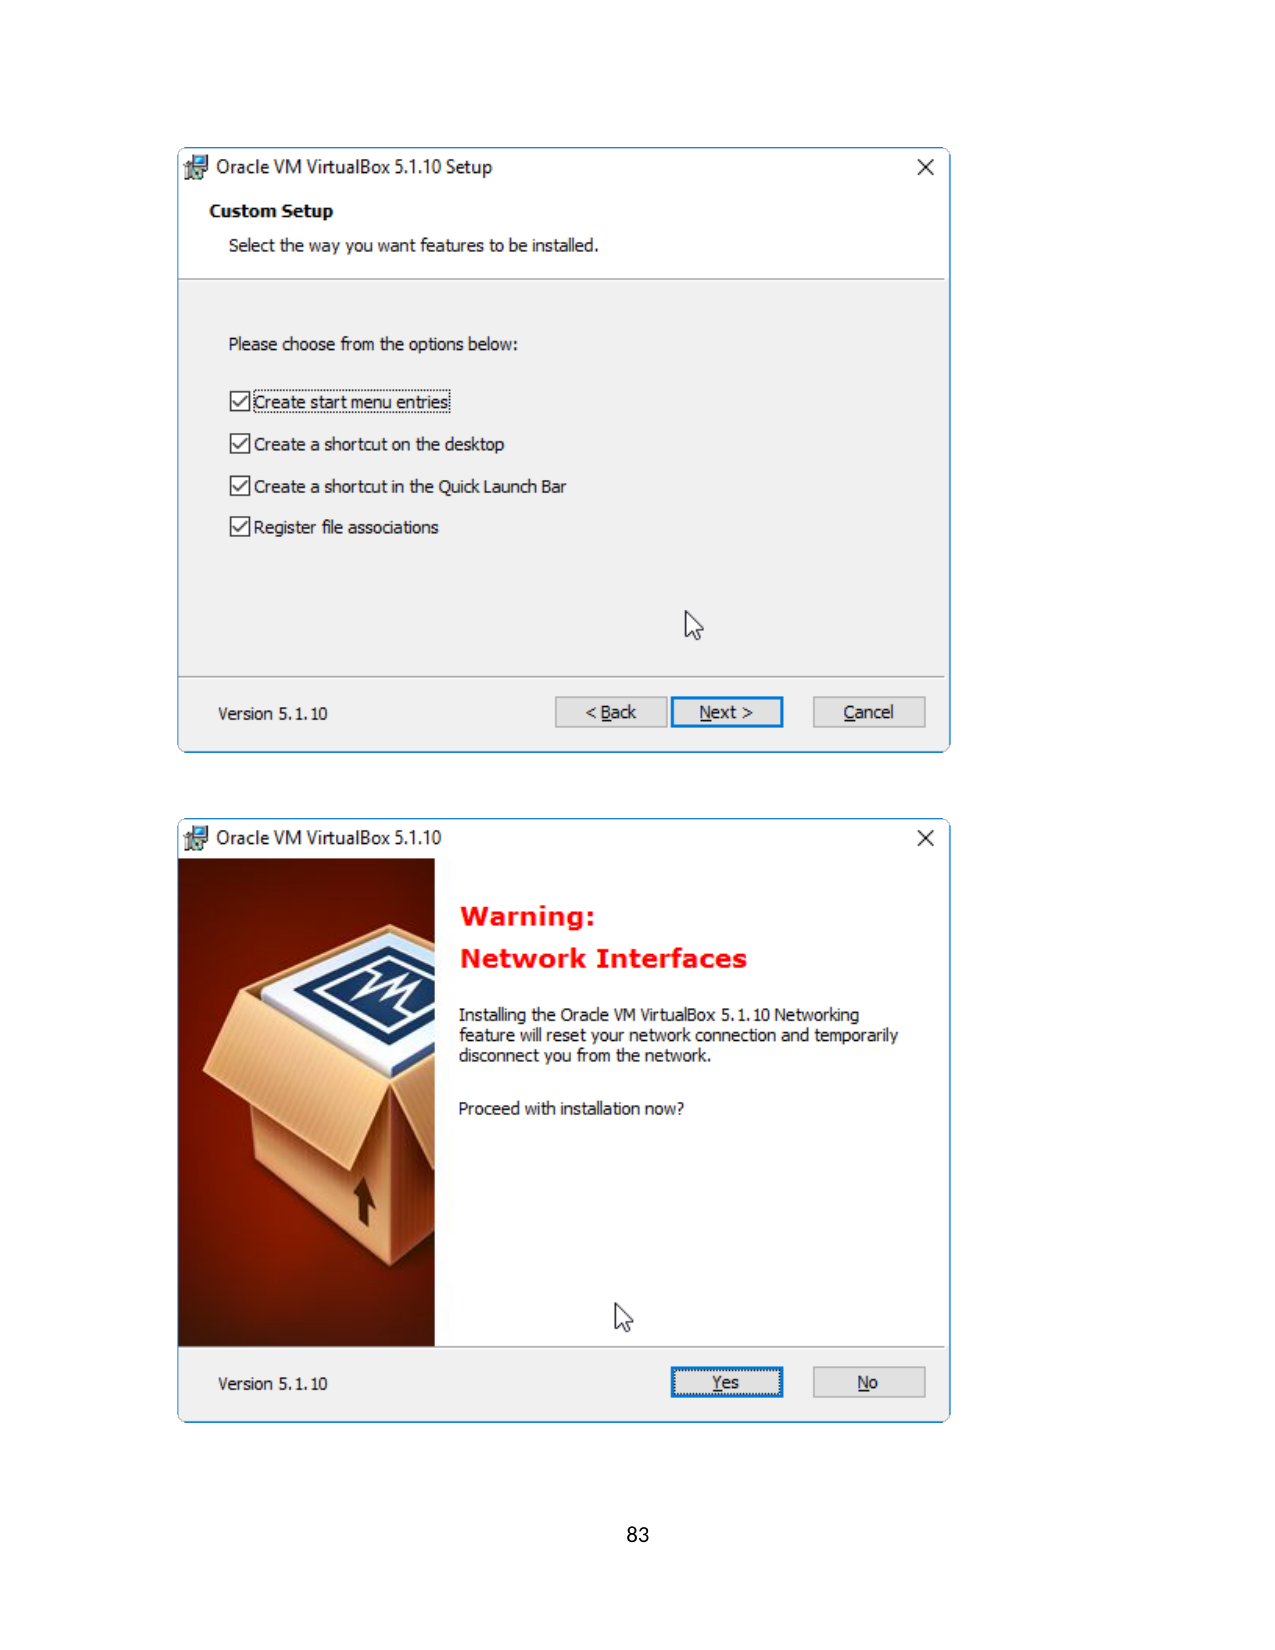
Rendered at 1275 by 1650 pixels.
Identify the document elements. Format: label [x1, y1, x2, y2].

picture [177, 147, 951, 753]
picture [177, 818, 951, 1423]
